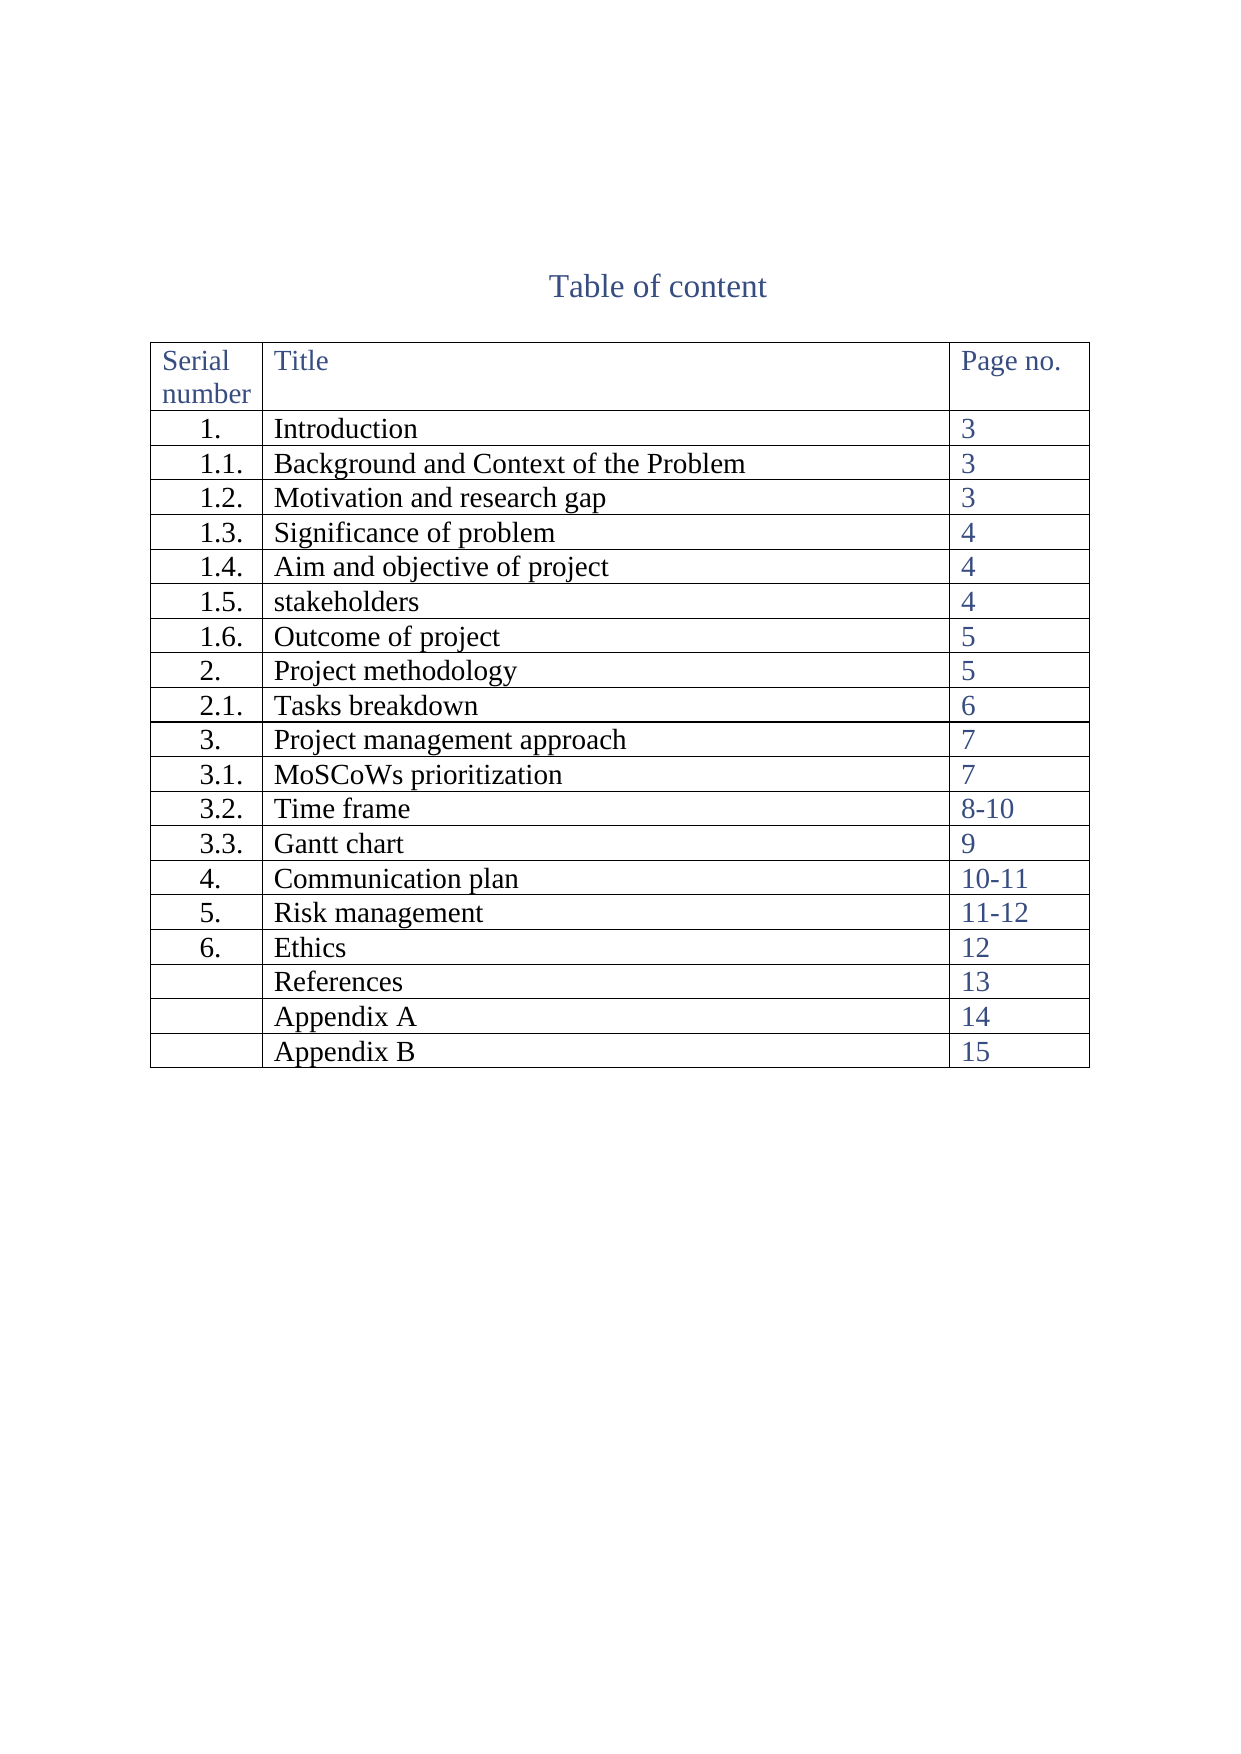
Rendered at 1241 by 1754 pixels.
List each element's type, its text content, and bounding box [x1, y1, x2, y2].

table_cell [151, 446, 262, 479]
table_cell 4 [950, 550, 1089, 583]
table_cell [151, 895, 262, 929]
table_cell 4 [950, 584, 1089, 618]
table_header Page no. [950, 343, 1089, 410]
table_cell [151, 792, 262, 825]
table_cell 9 [950, 826, 1089, 860]
table_cell 8-10 [950, 792, 1089, 825]
table_cell Tasks breakdown [263, 688, 949, 721]
table_cell Motivation and research gap [263, 480, 949, 514]
table_cell [151, 861, 262, 894]
table_cell 11-12 [950, 895, 1089, 929]
table_cell 7 [950, 757, 1089, 791]
table_cell 7 [950, 723, 1089, 756]
table_cell Risk management [263, 895, 949, 929]
table_cell 14 [950, 999, 1089, 1033]
table_cell 4 [950, 515, 1089, 548]
table_cell MoSCoWs prioritization [263, 757, 949, 791]
table_cell [151, 480, 262, 514]
table_cell 3 [950, 411, 1089, 445]
table_cell 3 [950, 446, 1089, 479]
table_cell [151, 515, 262, 548]
table_cell [151, 826, 262, 860]
table_cell [151, 999, 262, 1033]
subtitle Table of content [225, 267, 1090, 305]
table_cell stakeholders [263, 584, 949, 618]
table_header Title [263, 343, 949, 410]
table_cell 5 [950, 653, 1089, 687]
table_cell [151, 411, 262, 445]
table_cell 15 [950, 1034, 1089, 1067]
table_cell Significance of problem [263, 515, 949, 548]
table_cell Time frame [263, 792, 949, 825]
table_cell [151, 688, 262, 721]
table_cell Introduction [263, 411, 949, 445]
table_cell [151, 550, 262, 583]
table_cell [151, 965, 262, 998]
table_cell Appendix A [263, 999, 949, 1033]
table_cell Project methodology [263, 653, 949, 687]
table_cell Appendix B [263, 1034, 949, 1067]
table_cell 5 [950, 619, 1089, 652]
table_cell 12 [950, 930, 1089, 963]
table_cell [151, 930, 262, 963]
table_cell 10-11 [950, 861, 1089, 894]
table_cell Communication plan [263, 861, 949, 894]
table_cell Ethics [263, 930, 949, 963]
table_cell Project management approach [263, 723, 949, 756]
table_cell Aim and objective of project [263, 550, 949, 583]
table_cell [151, 723, 262, 756]
table_cell Gantt chart [263, 826, 949, 860]
table_cell Background and Context of the Problem [263, 446, 949, 479]
table_cell References [263, 965, 949, 998]
table_cell [151, 619, 262, 652]
table_cell 3 [950, 480, 1089, 514]
table_cell [151, 757, 262, 791]
table_cell 6 [950, 688, 1089, 721]
table_cell [151, 653, 262, 687]
table_header Serial number [151, 343, 262, 410]
table_cell 13 [950, 965, 1089, 998]
table_cell [151, 584, 262, 618]
table_cell Outcome of project [263, 619, 949, 652]
table_cell [151, 1034, 262, 1067]
